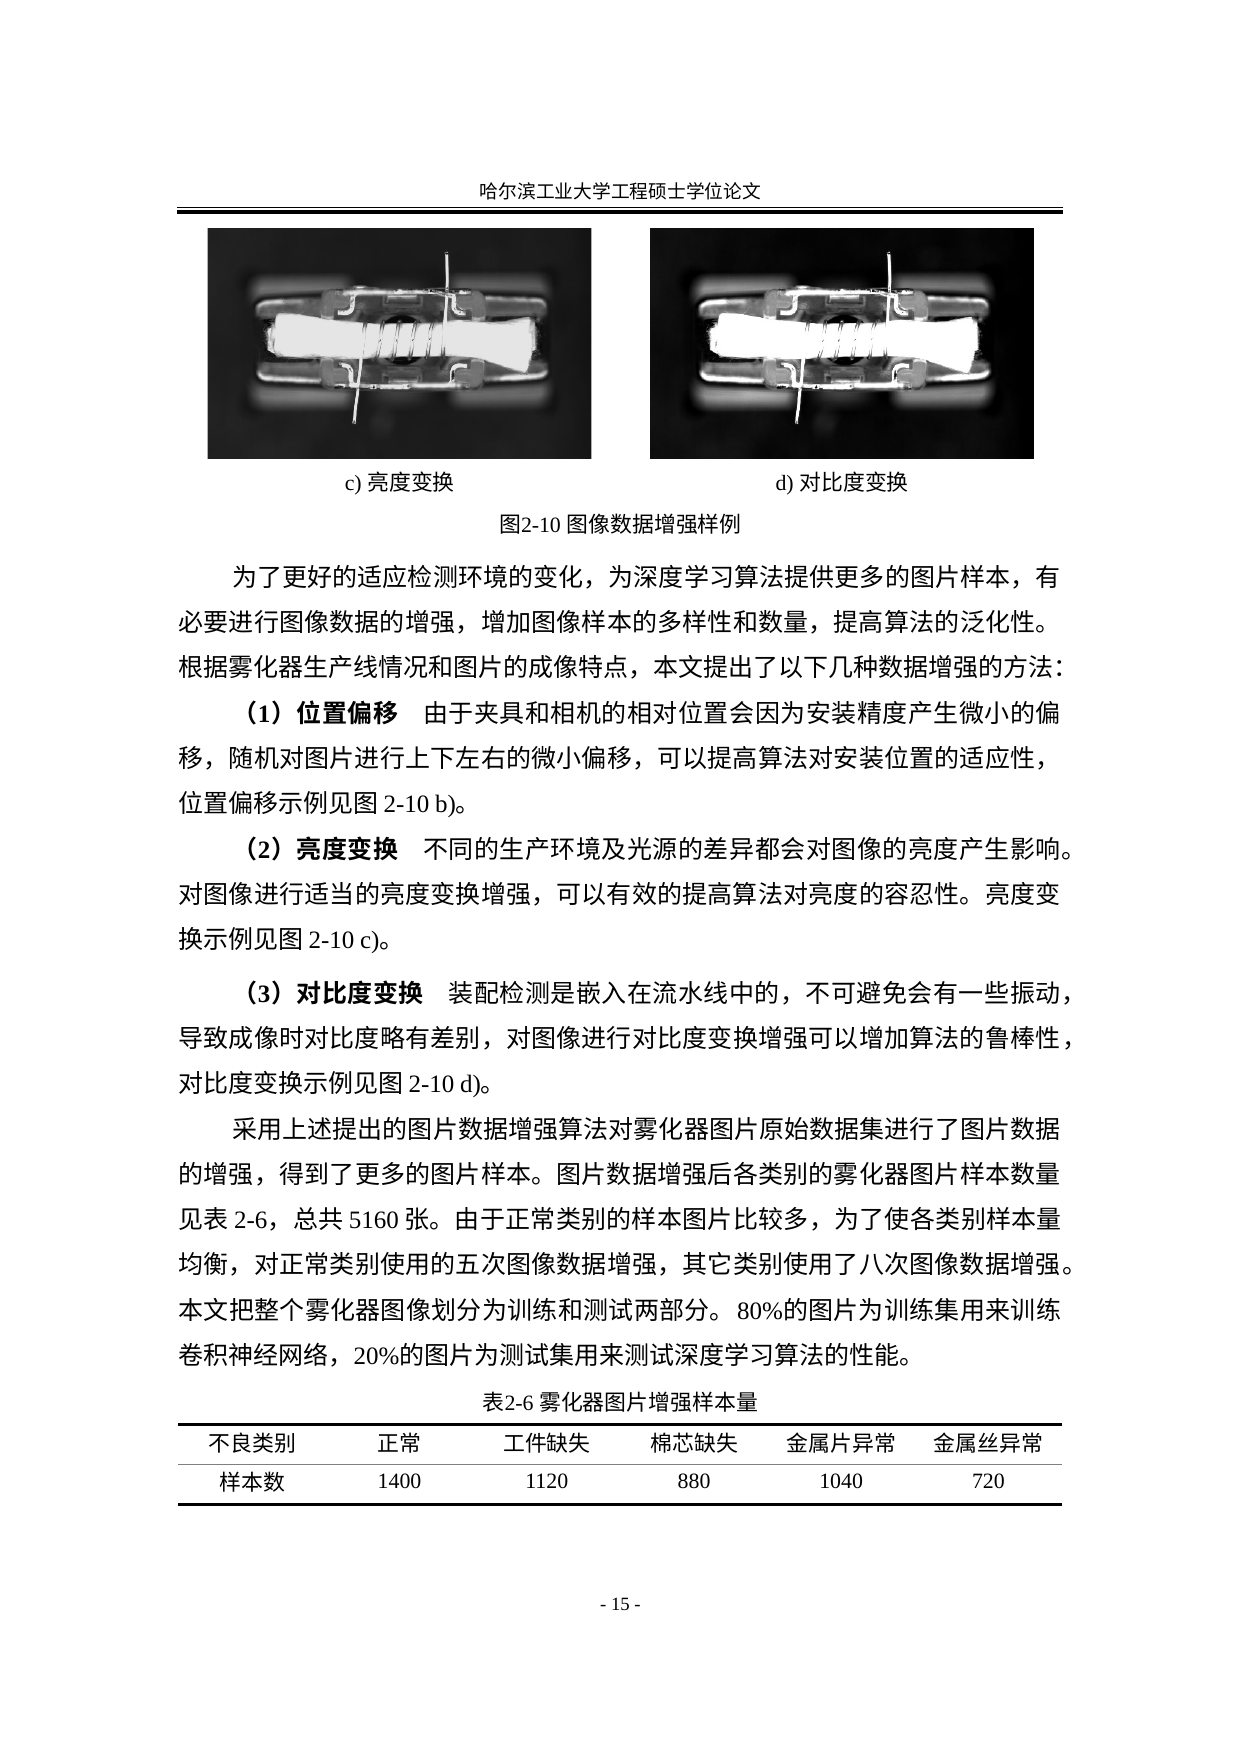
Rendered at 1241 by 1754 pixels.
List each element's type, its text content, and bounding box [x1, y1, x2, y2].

picture [650, 228, 1034, 459]
table_cell 720 [915, 1465, 1062, 1503]
table_cell 1400 [326, 1465, 473, 1503]
table_header 棉芯缺失 [620, 1426, 767, 1464]
text 为了更好的适应检测环境的变化，为深度学习算法提供更多的图片样本，有必要进行图像数据的增强，增加图像样本的多样性和数量，提高算法的泛化性。根据雾化器生产线情况和图片的成像特点，本文提出了以下几种数据增强的方法： [178, 557, 1062, 684]
table_header 正常 [326, 1426, 473, 1464]
table_cell 880 [620, 1465, 767, 1503]
table_header 金属丝异常 [915, 1426, 1062, 1464]
picture [207, 228, 592, 459]
table_cell 1040 [768, 1465, 915, 1503]
table_header 金属片异常 [768, 1426, 915, 1464]
table_header 工件缺失 [473, 1426, 620, 1464]
table_cell d) 对比度变换 [621, 229, 1063, 503]
table_header 不良类别 [178, 1426, 326, 1464]
table_cell c) 亮度变换 [178, 229, 621, 503]
table_cell 1120 [473, 1465, 620, 1503]
table_cell 样本数 [178, 1465, 326, 1503]
